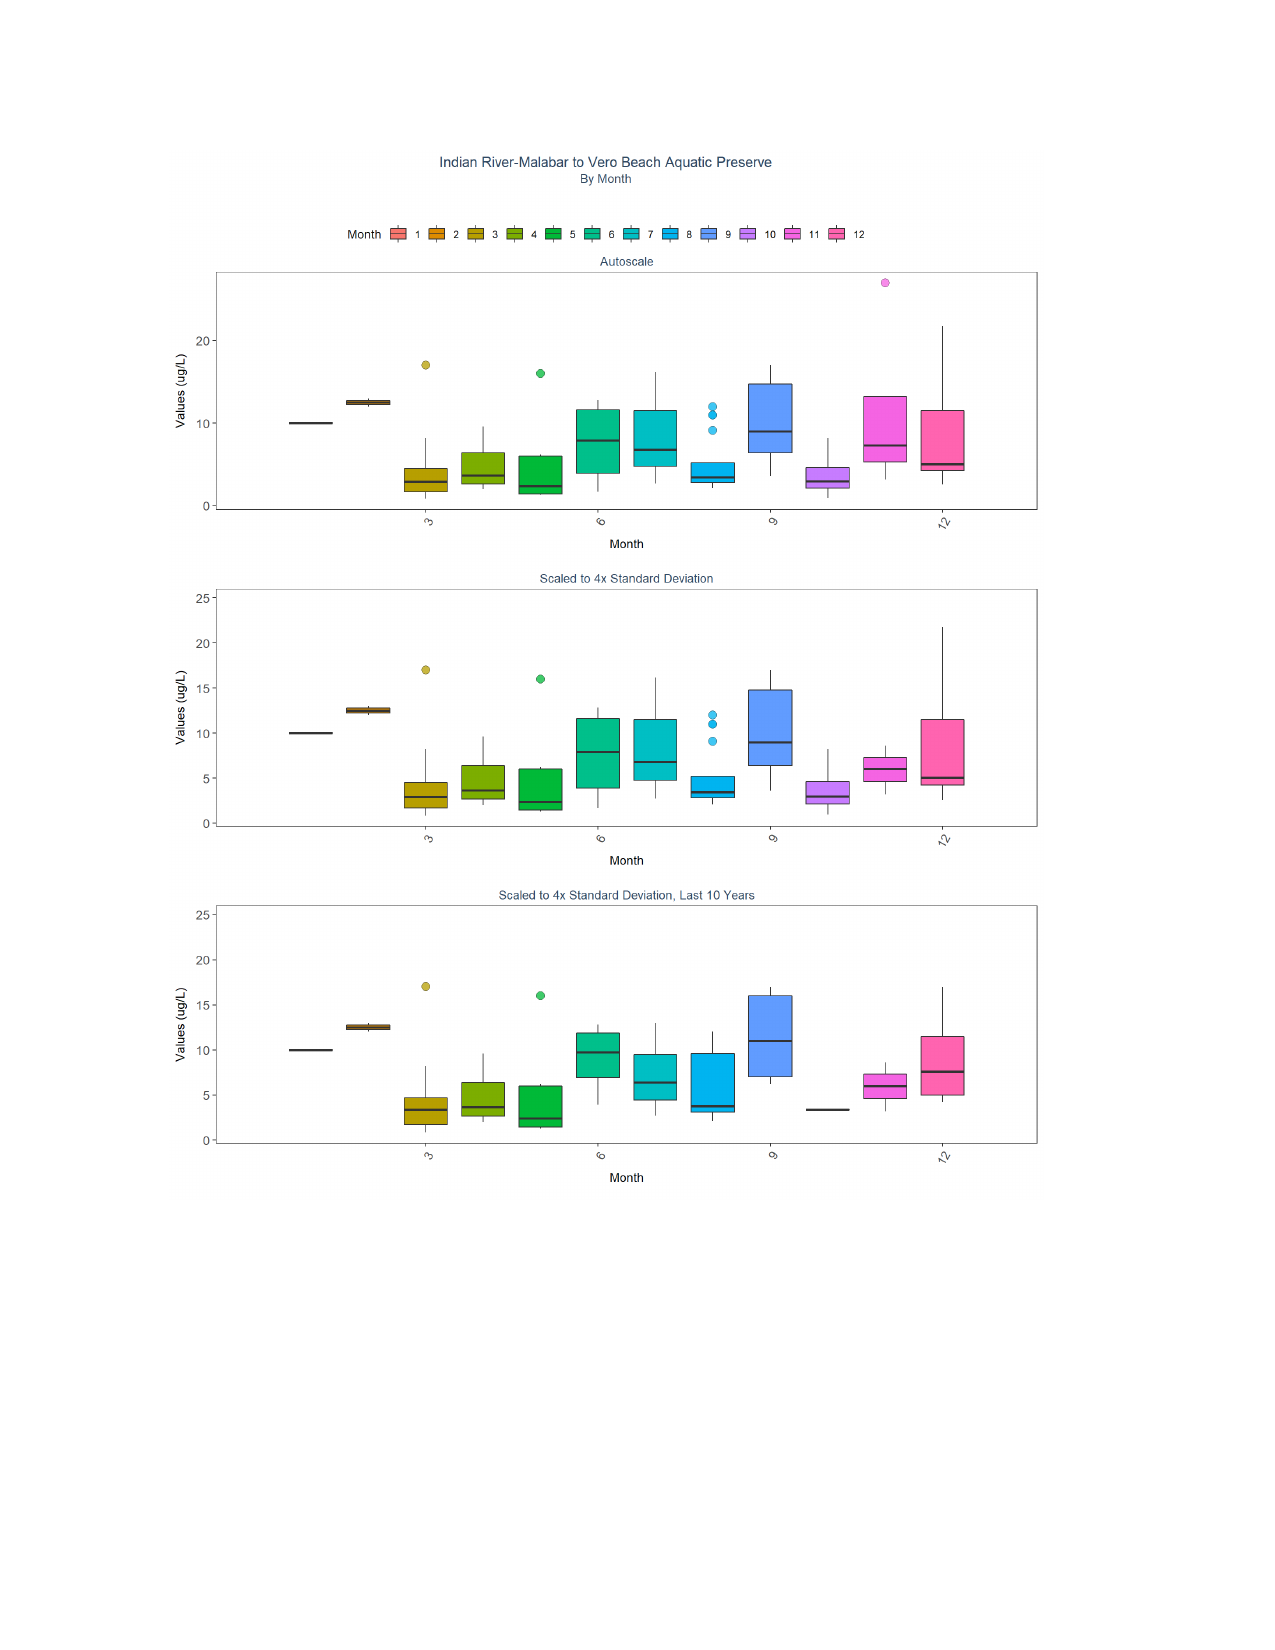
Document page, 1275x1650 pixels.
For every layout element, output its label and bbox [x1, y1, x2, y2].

picture [168, 150, 1044, 1200]
